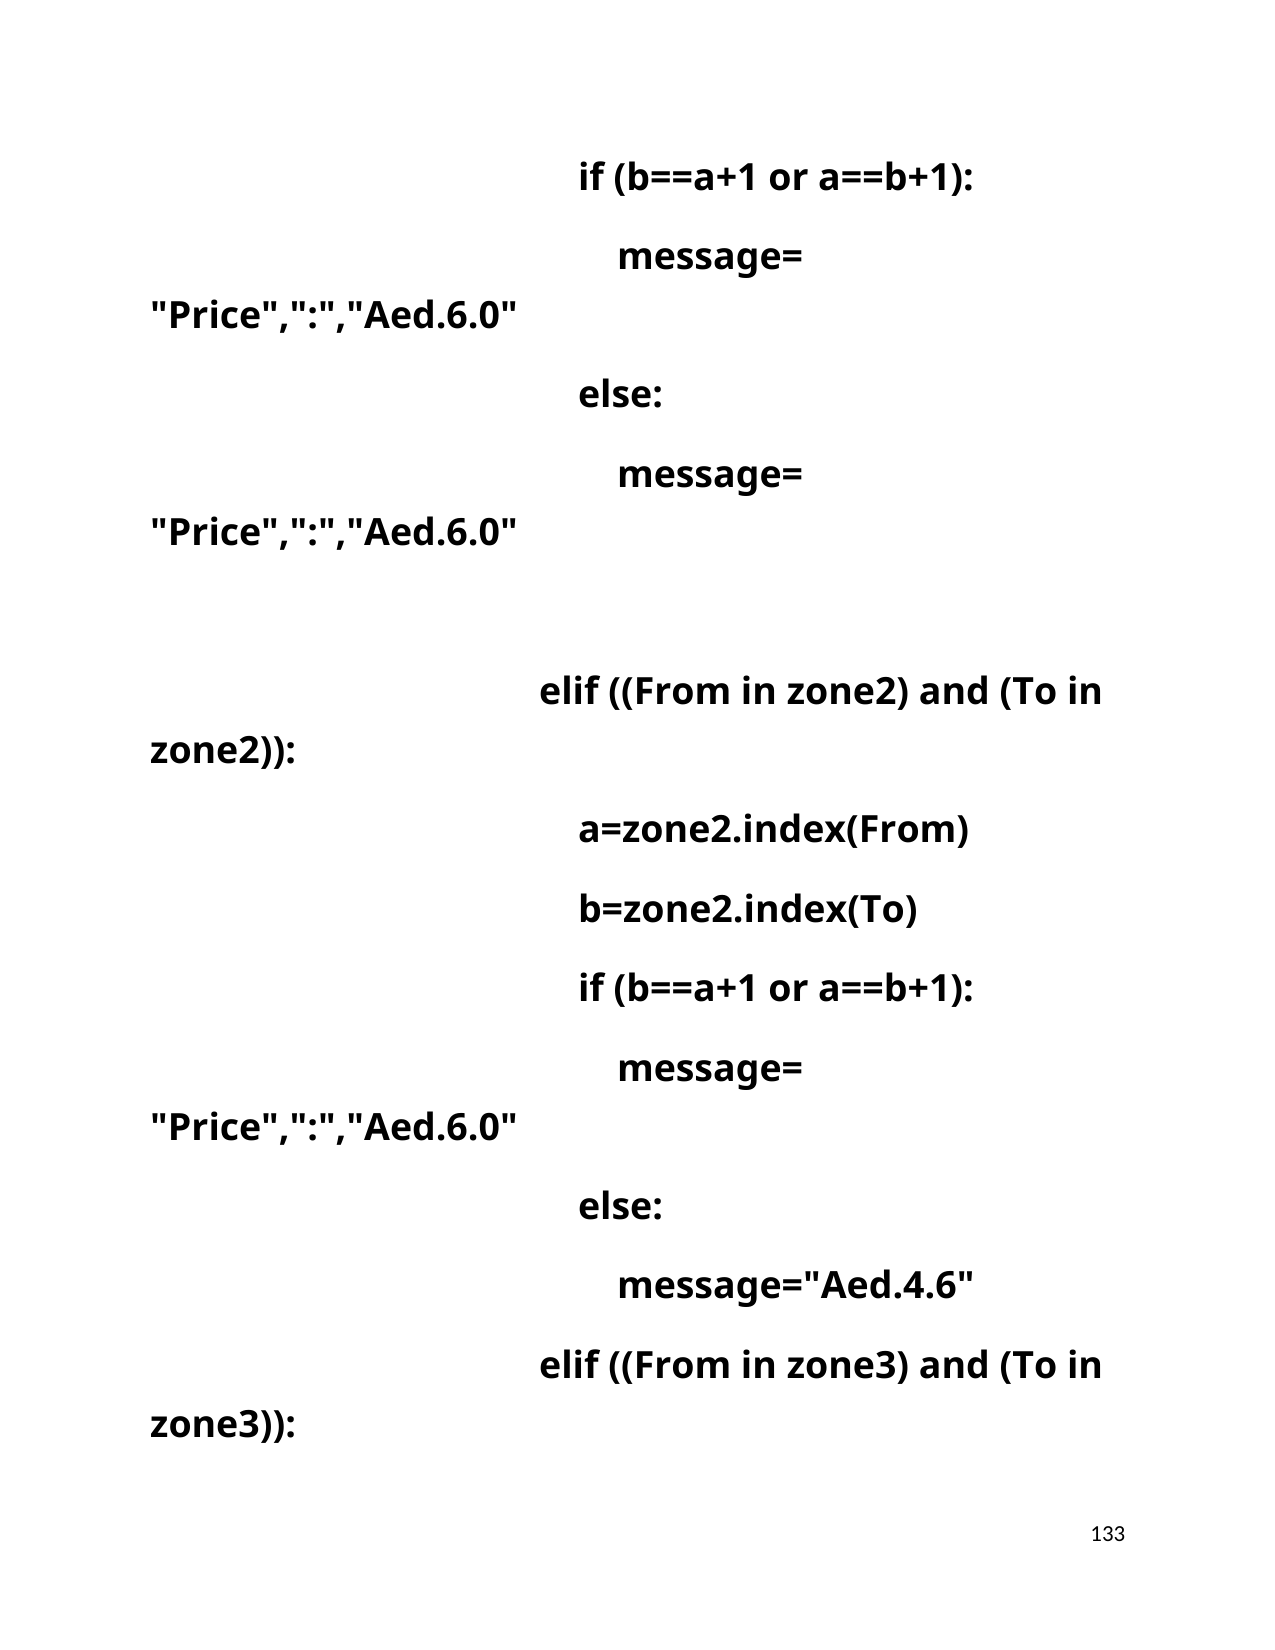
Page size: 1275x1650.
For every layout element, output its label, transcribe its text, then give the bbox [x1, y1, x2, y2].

text message="Aed.4.6" [150, 1259, 1125, 1310]
text if (b==a+1 or a==b+1): [150, 962, 1125, 1013]
text elif ((From in zone3) and (To in zone3)): [150, 1338, 1125, 1448]
text if (b==a+1 or a==b+1): [150, 150, 1125, 201]
text b=zone2.index(To) [150, 882, 1125, 933]
text a=zone2.index(From) [150, 803, 1125, 854]
text else: [150, 368, 1125, 419]
text message= "Price",":","Aed.6.0" [150, 1041, 1125, 1151]
text else: [150, 1179, 1125, 1230]
text message= "Price",":","Aed.6.0" [150, 447, 1125, 557]
text message= "Price",":","Aed.6.0" [150, 229, 1125, 339]
text elif ((From in zone2) and (To in zone2)): [150, 665, 1125, 774]
